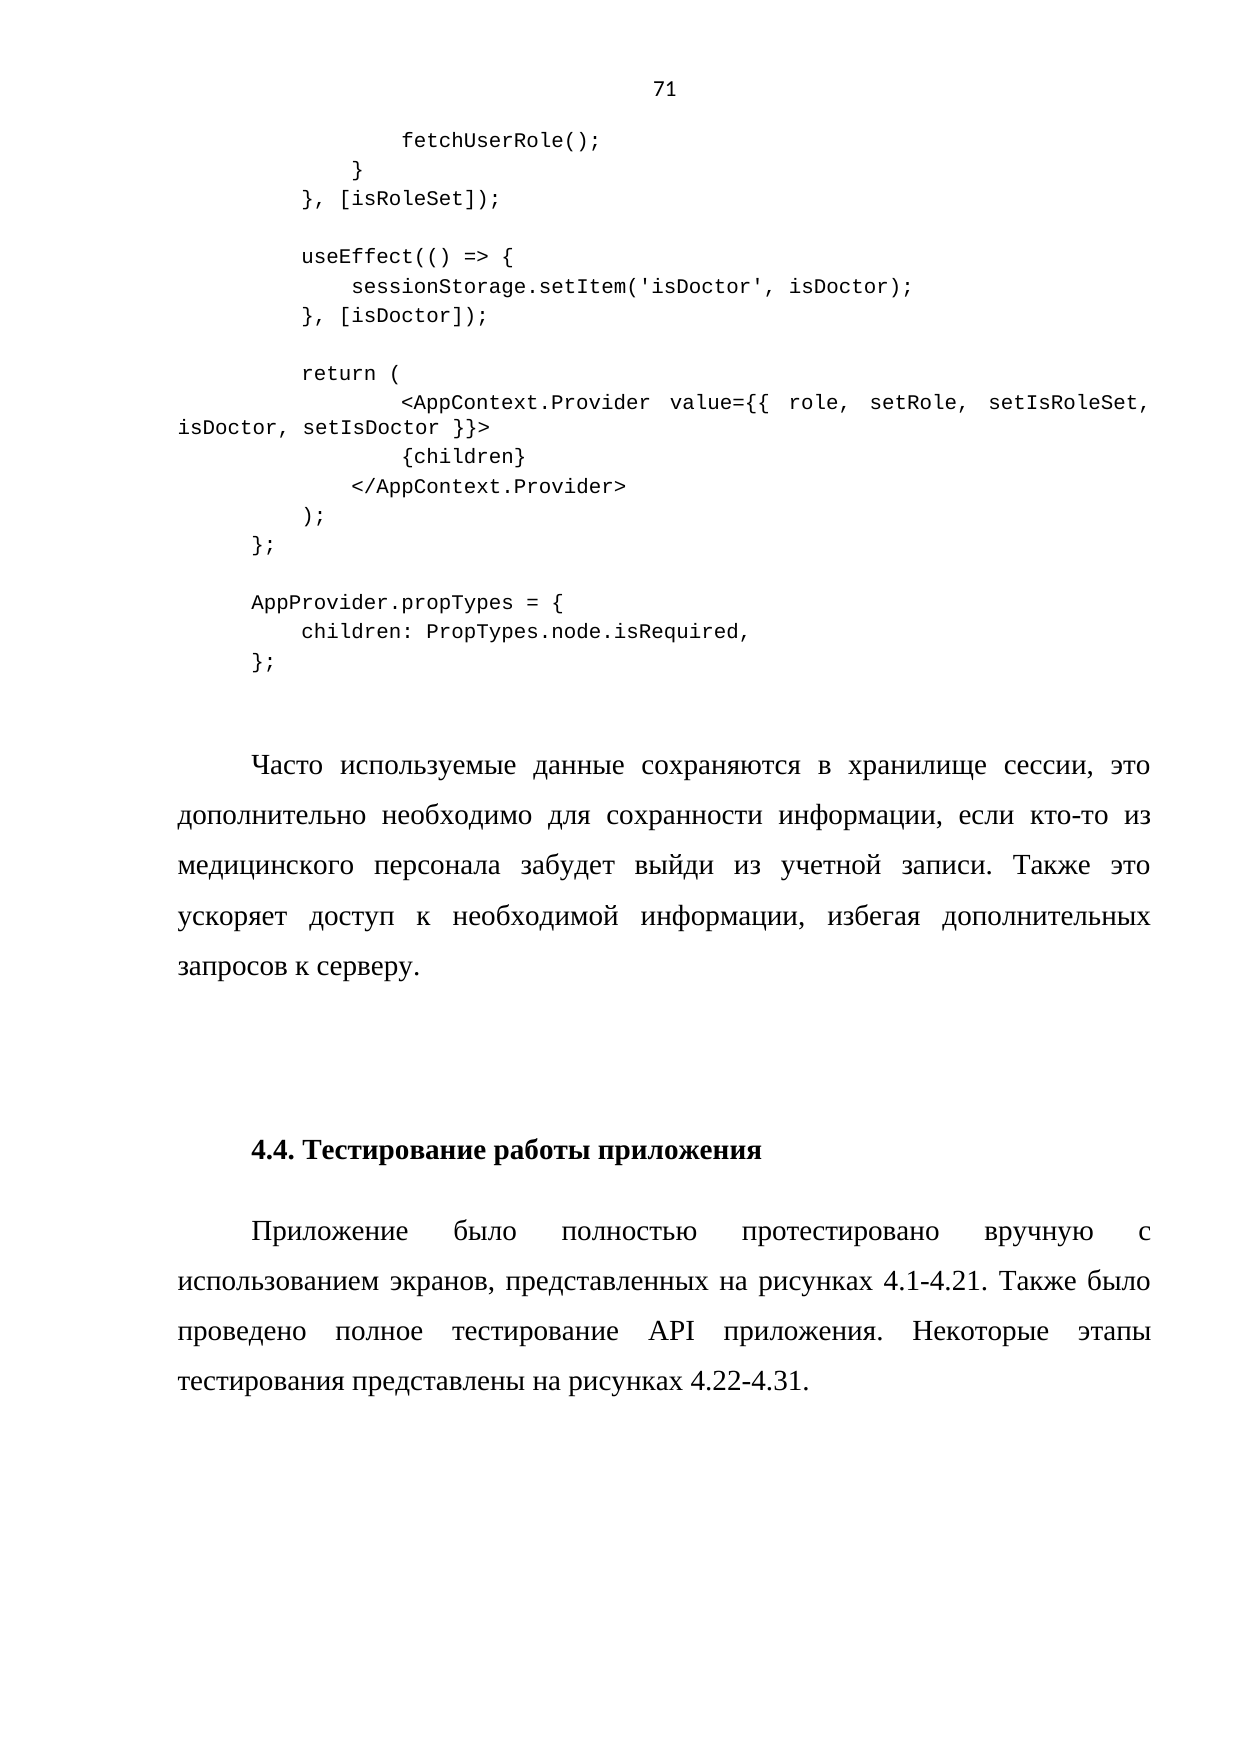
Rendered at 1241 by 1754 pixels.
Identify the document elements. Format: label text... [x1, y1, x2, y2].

text useEffect(() => { [177, 246, 1152, 270]
text ); [177, 505, 1152, 528]
list Приложение было полностью протестировано вручную с использованием экранов, представленных на рисунках 4.1-4.21. Также было проведено полное тестирование API приложения. Некоторые этапы тестирования представлены на рисунках 4.22-4.31. [177, 1213, 1152, 1397]
text }; [177, 534, 1152, 558]
text } [177, 159, 1152, 183]
text Часто используемые данные сохраняются в хранилище сессии, это дополнительно необходимо для сохранности информации, если кто-то из медицинского персонала забудет выйди из учетной записи. Также это ускоряет доступ к необходимой информации, избегая дополнительных запросов к серверу. [177, 747, 1152, 982]
text fetchUserRole(); [177, 130, 1152, 153]
text }, [isDoctor]); [177, 305, 1152, 328]
subtitle 4.4. Тестирование работы приложения [177, 1132, 1152, 1166]
text sessionStorage.setItem('isDoctor', isDoctor); [177, 276, 1152, 299]
text {children} [177, 446, 1152, 470]
text }, [isRoleSet]); [177, 188, 1152, 212]
text children: PropTypes.node.isRequired, [177, 621, 1152, 645]
text </AppContext.Provider> [177, 476, 1152, 499]
text <AppContext.Provider value={{ role, setRole, setIsRoleSet, isDoctor, setIsDoctor }}> [177, 392, 1152, 441]
text }; [177, 651, 1152, 674]
text return ( [177, 363, 1152, 387]
text AppProvider.propTypes = { [177, 592, 1152, 616]
